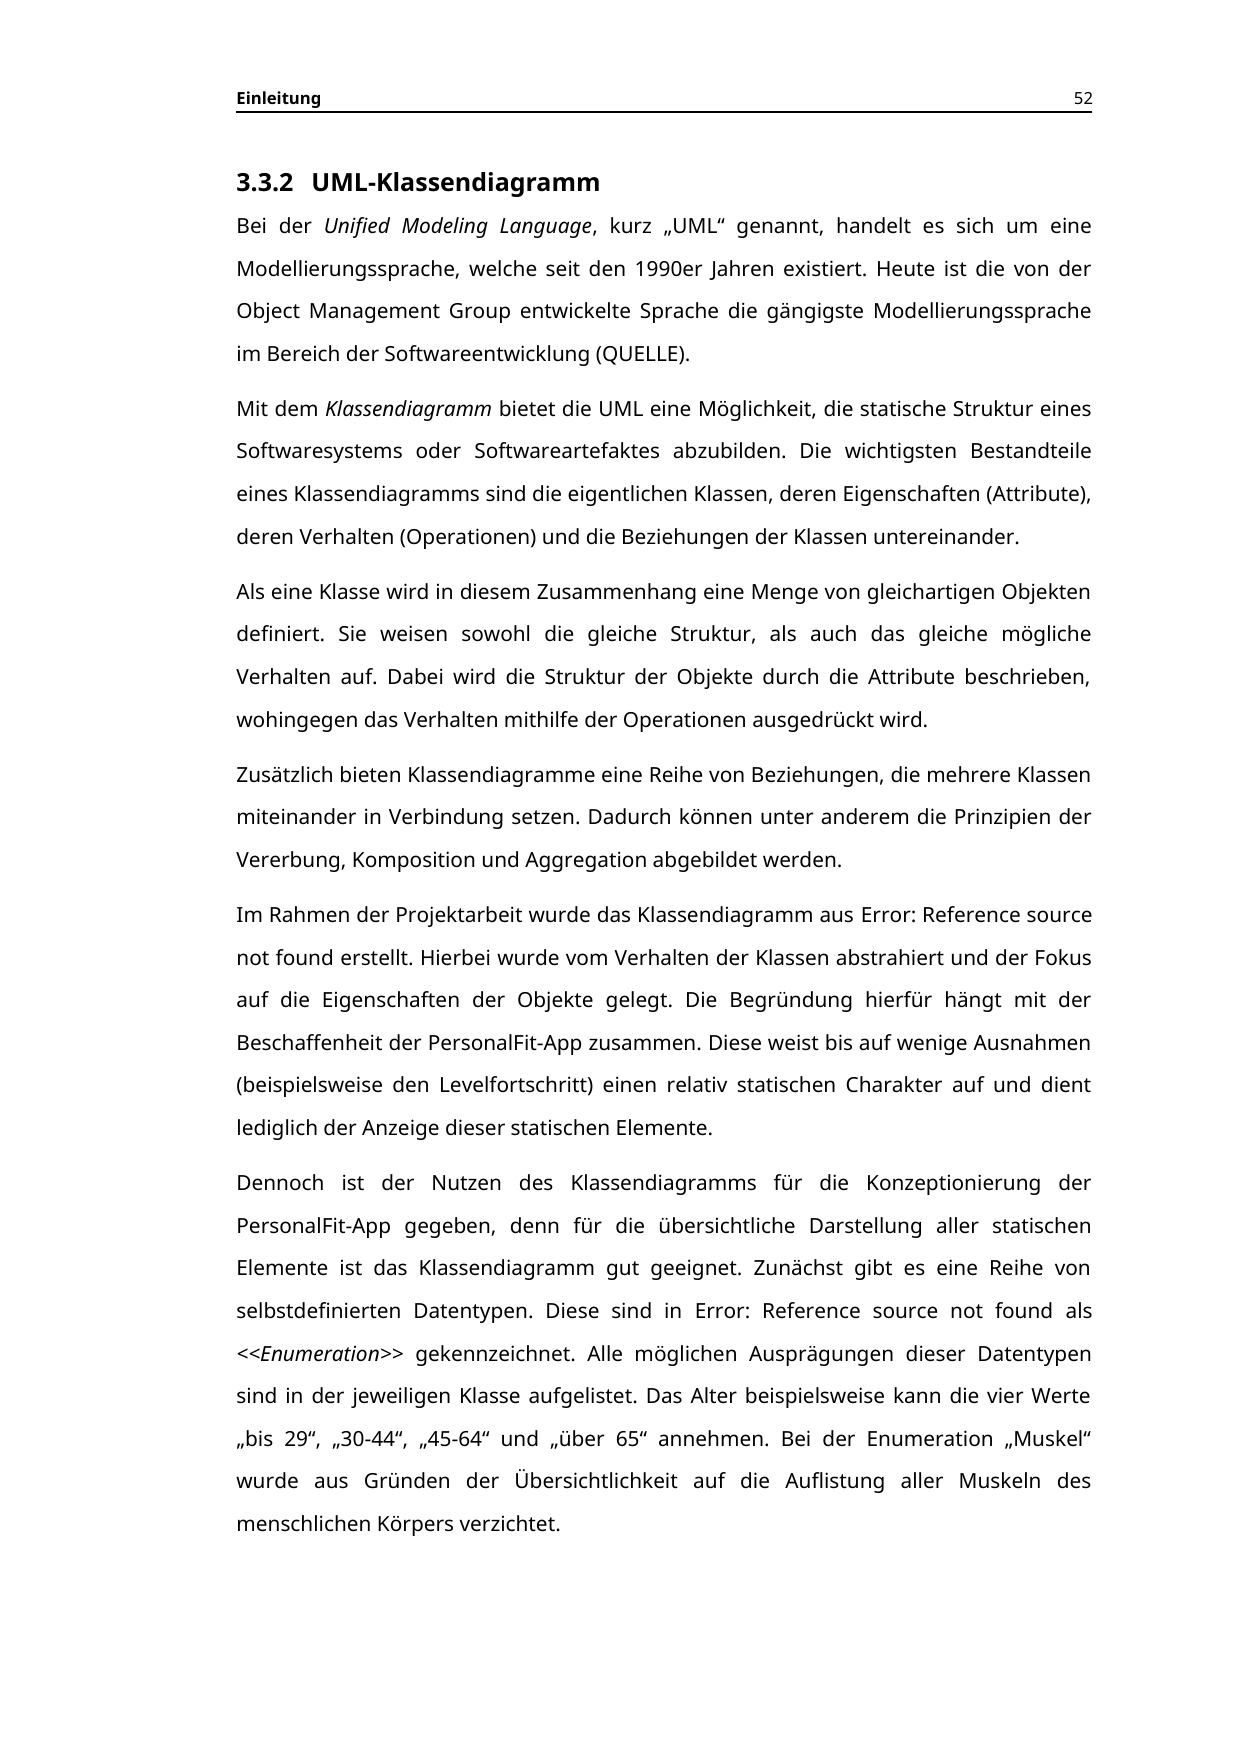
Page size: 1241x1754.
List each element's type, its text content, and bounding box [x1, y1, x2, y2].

text Als eine Klasse wird in diesem Zusammenhang eine Menge von gleichartigen Objekten definiert. Sie weisen sowohl die gleiche Struktur, als auch das gleiche mögliche Verhalten auf. Dabei wird die Struktur der Objekte durch die Attribute beschrieben, wohingegen das Verhalten mithilfe der Operationen ausgedrückt wird. [236, 577, 1092, 733]
text Bei der Unified Modeling Language, kurz „UML“ genannt, handelt es sich um eine Modellierungssprache, welche seit den 1990er Jahren existiert. Heute ist die von der Object Management Group entwickelte Sprache die gängigste Modellierungssprache im Bereich der Softwareentwicklung (QUELLE). [236, 211, 1092, 367]
text Zusätzlich bieten Klassendiagramme eine Reihe von Beziehungen, die mehrere Klassen miteinander in Verbindung setzen. Dadurch können unter anderem die Prinzipien der Vererbung, Komposition und Aggregation abgebildet werden. [236, 760, 1092, 873]
subtitle UML-Klassendiagramm [236, 164, 1092, 199]
text Mit dem Klassendiagramm bietet die UML eine Möglichkeit, die statische Struktur eines Softwaresystems oder Softwareartefaktes abzubilden. Die wichtigsten Bestandteile eines Klassendiagramms sind die eigentlichen Klassen, deren Eigenschaften (Attribute), deren Verhalten (Operationen) und die Beziehungen der Klassen untereinander. [236, 394, 1092, 550]
